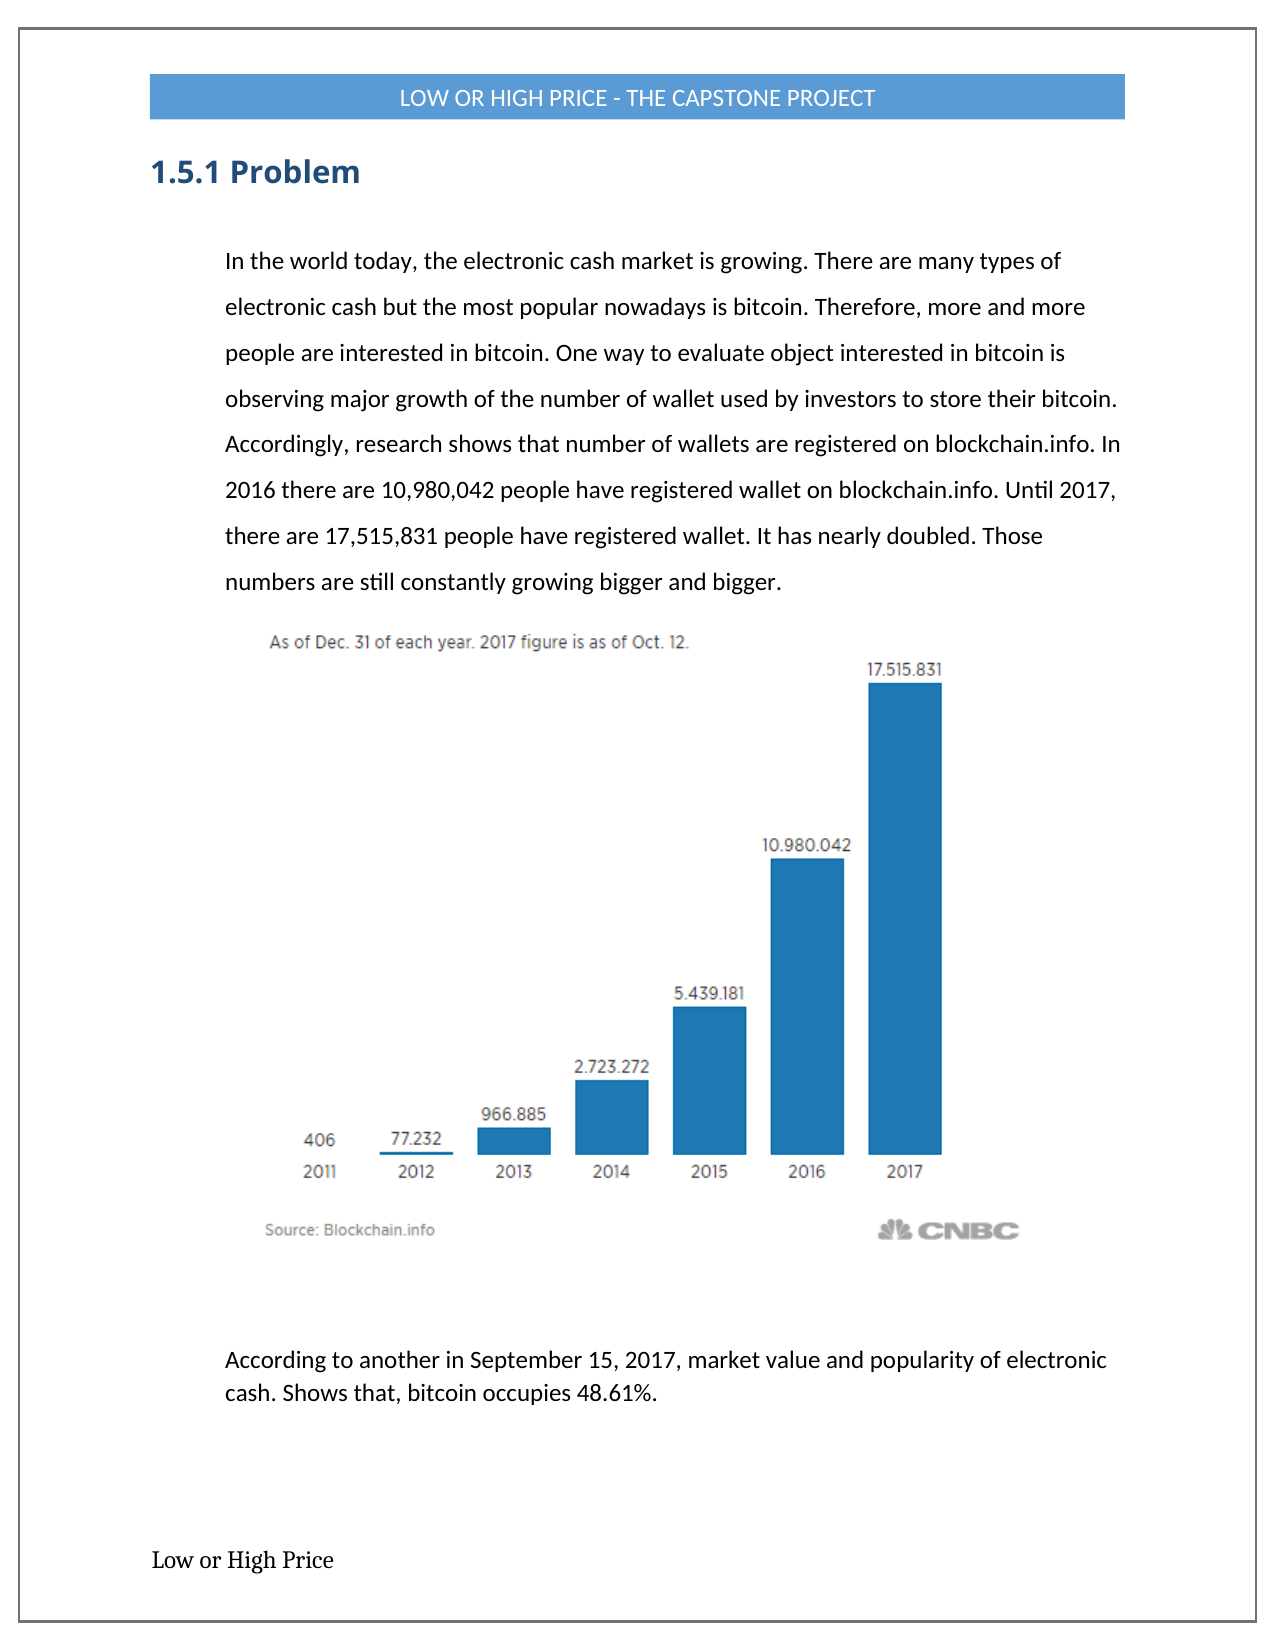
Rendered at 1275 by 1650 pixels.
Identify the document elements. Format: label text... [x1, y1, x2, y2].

subtitle 1.5.1 Problem [150, 150, 1125, 193]
text According to another in September 15, 2017, market value and popularity of electronic cash. Shows that, bitcoin occupies 48.61%. [225, 1344, 1125, 1407]
picture [150, 628, 1125, 1263]
list In the world today, the electronic cash market is growing. There are many types of electronic cash but the most popular nowadays is bitcoin. Therefore, more and more people are interested in bitcoin. One way to evaluate object interested in bitcoin is observing major growth of the number of wallet used by investors to store their bitcoin. Accordingly, research shows that number of wallets are registered on blockchain.info. In 2016 there are 10,980,042 people have registered wallet on blockchain.info. Until 2017, there are 17,515,831 people have registered wallet. It has nearly doubled. Those numbers are still constantly growing bigger and bigger. [225, 246, 1125, 596]
